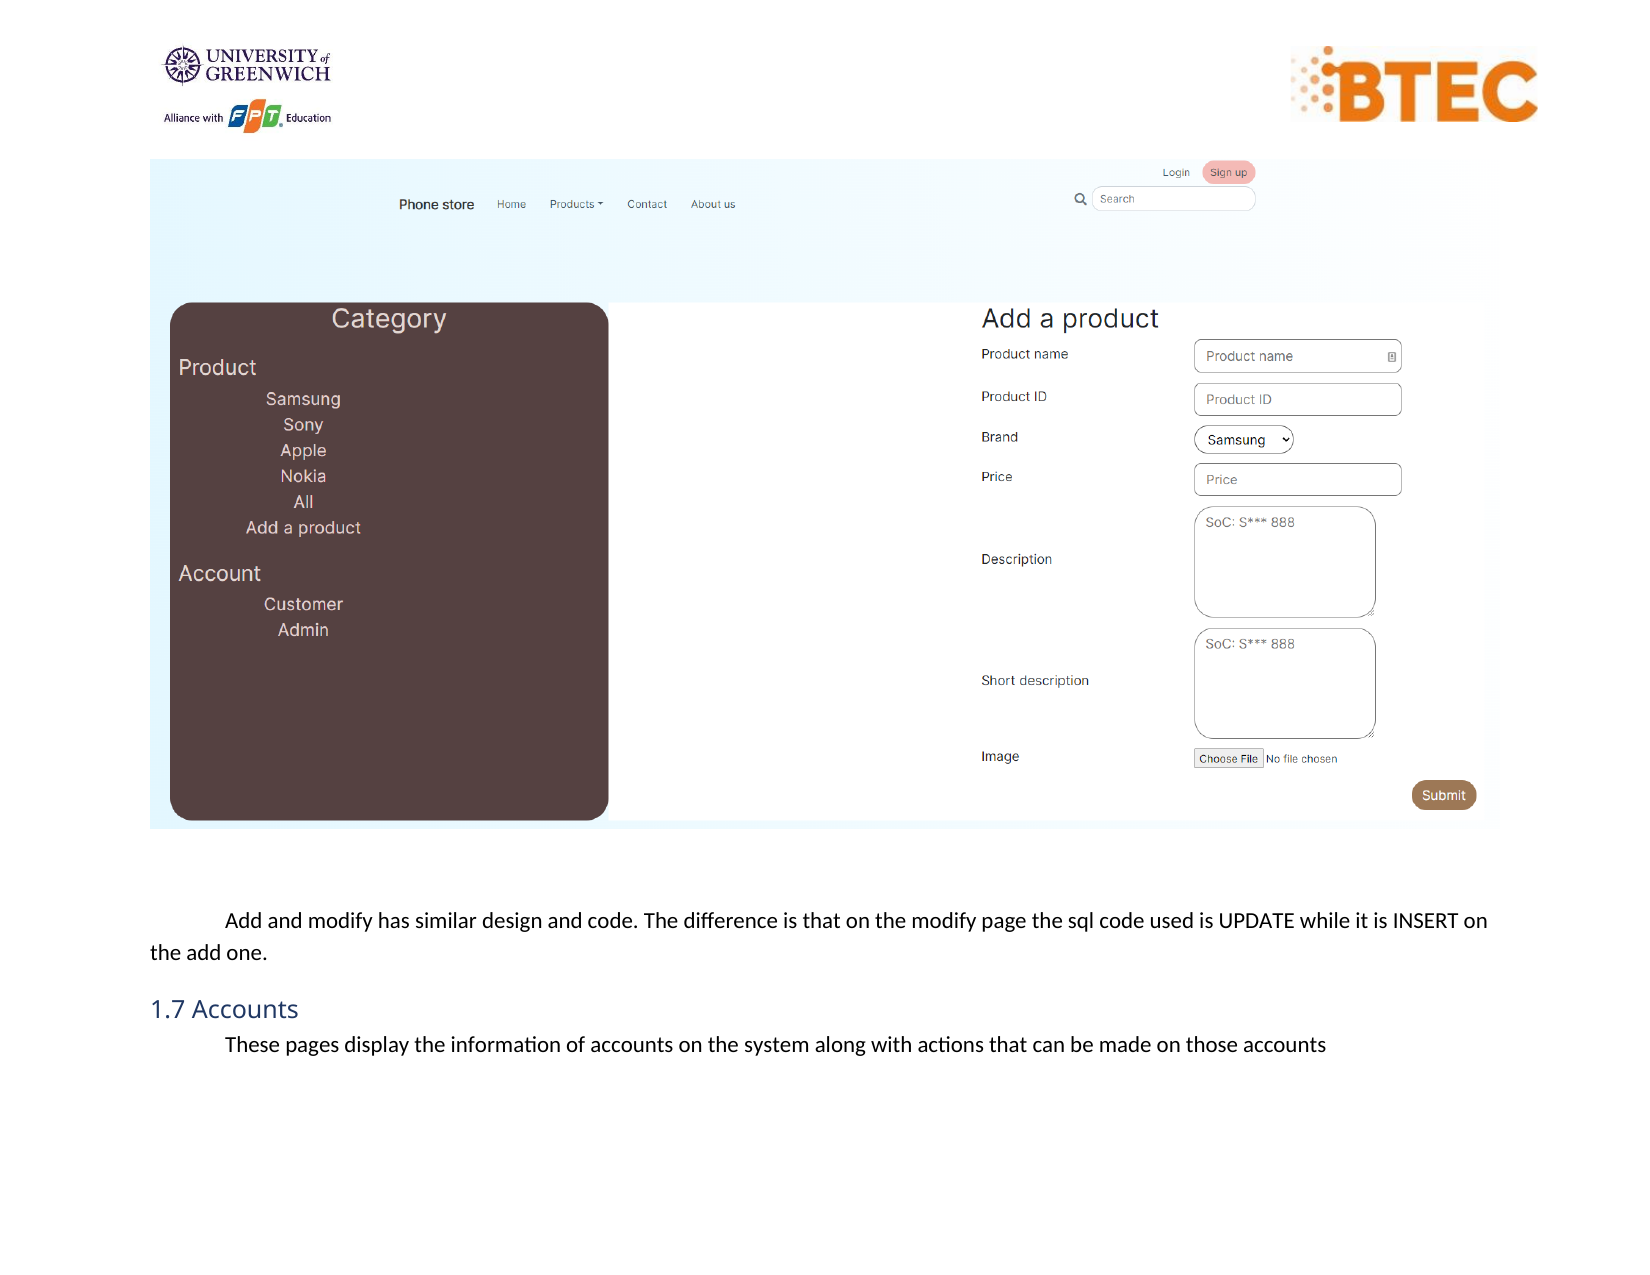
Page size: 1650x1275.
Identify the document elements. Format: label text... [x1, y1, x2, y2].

picture [150, 159, 1500, 829]
subtitle 1.7 Accounts [150, 991, 1500, 1026]
picture [1290, 46, 1538, 122]
text Add and modify has similar design and code. The difference is that on the modify page the sql code used is UPDATE while it is INSERT on the add one. [150, 906, 1500, 966]
picture [150, 32, 343, 144]
text These pages display the information of accounts on the system along with actions that can be made on those accounts [150, 1031, 1500, 1059]
